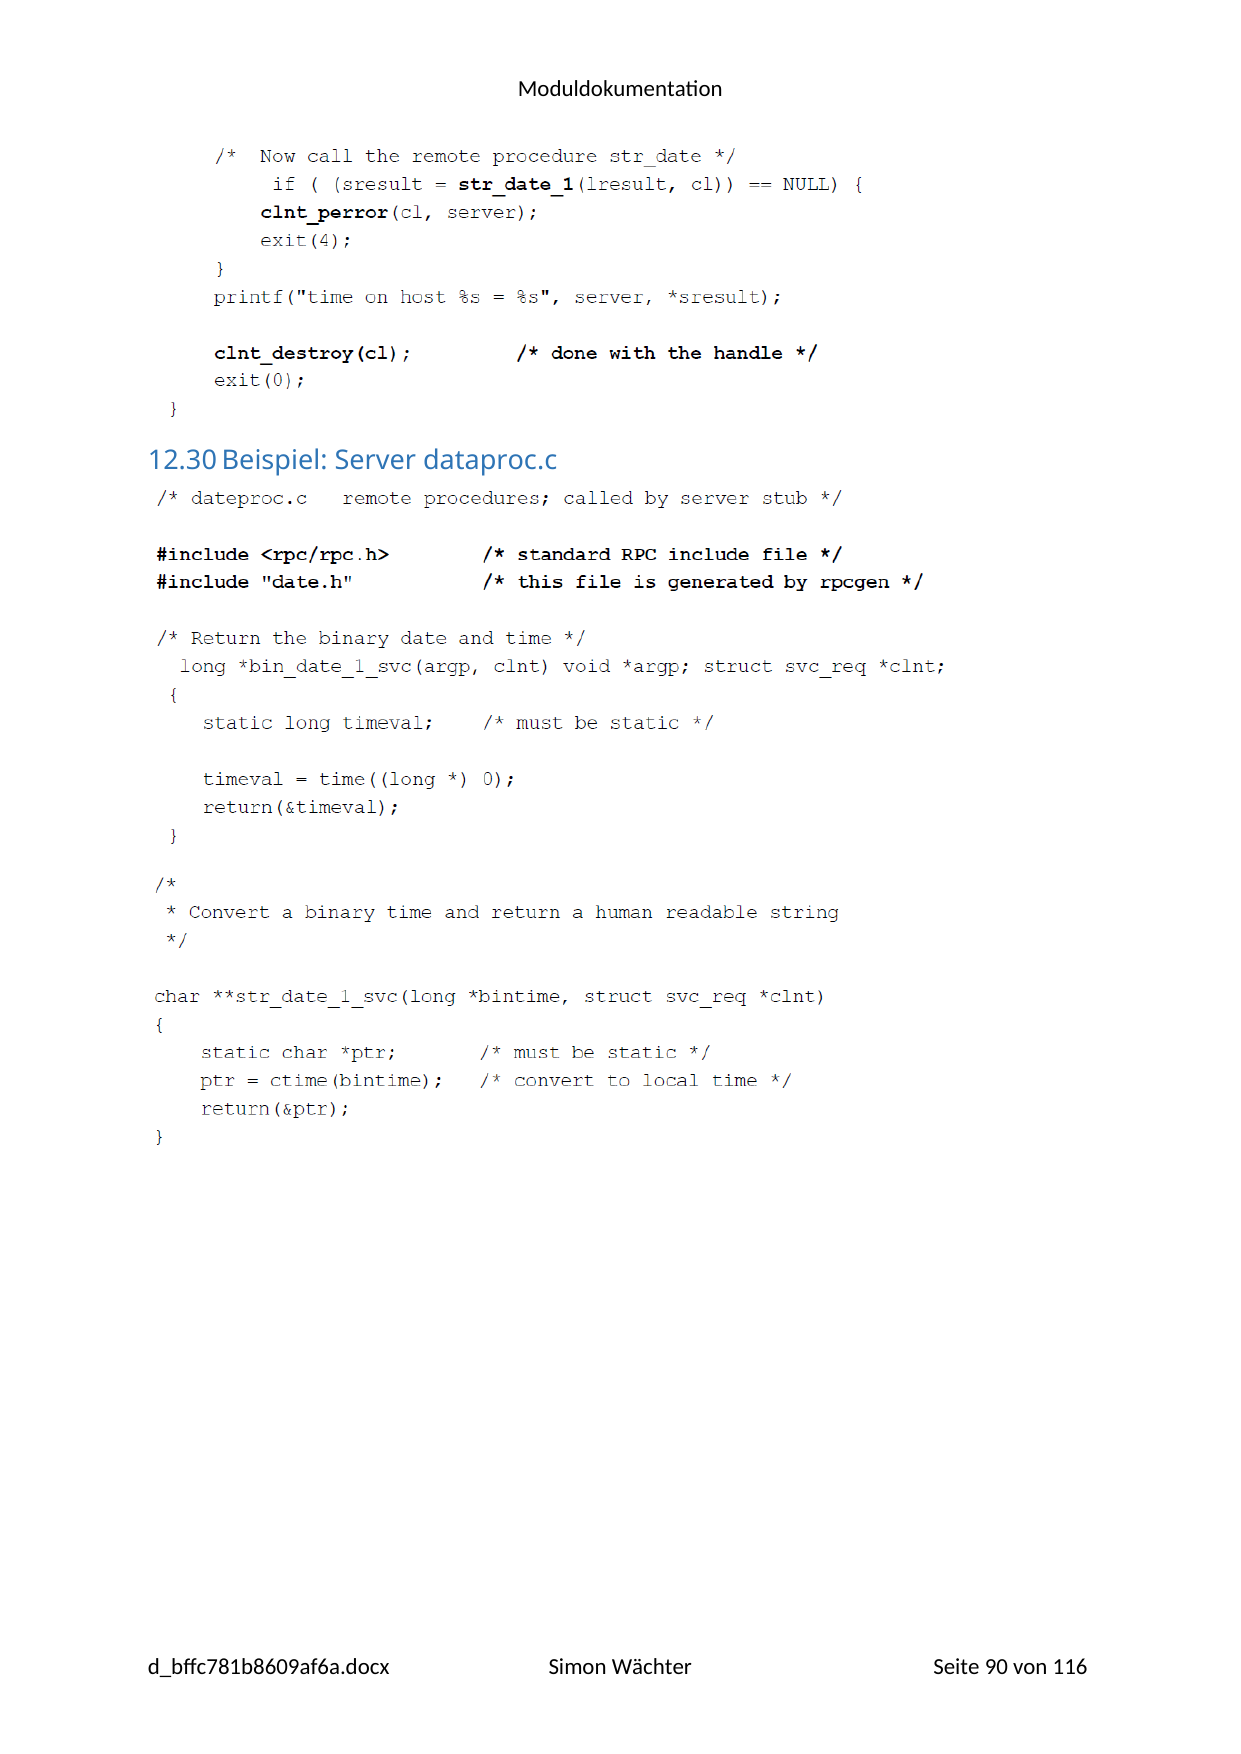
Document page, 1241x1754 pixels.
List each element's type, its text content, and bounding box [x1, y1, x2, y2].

picture [147, 868, 1093, 1152]
picture [147, 147, 1093, 422]
picture [147, 480, 1093, 850]
subtitle Beispiel: Server dataproc.c [148, 440, 1093, 477]
